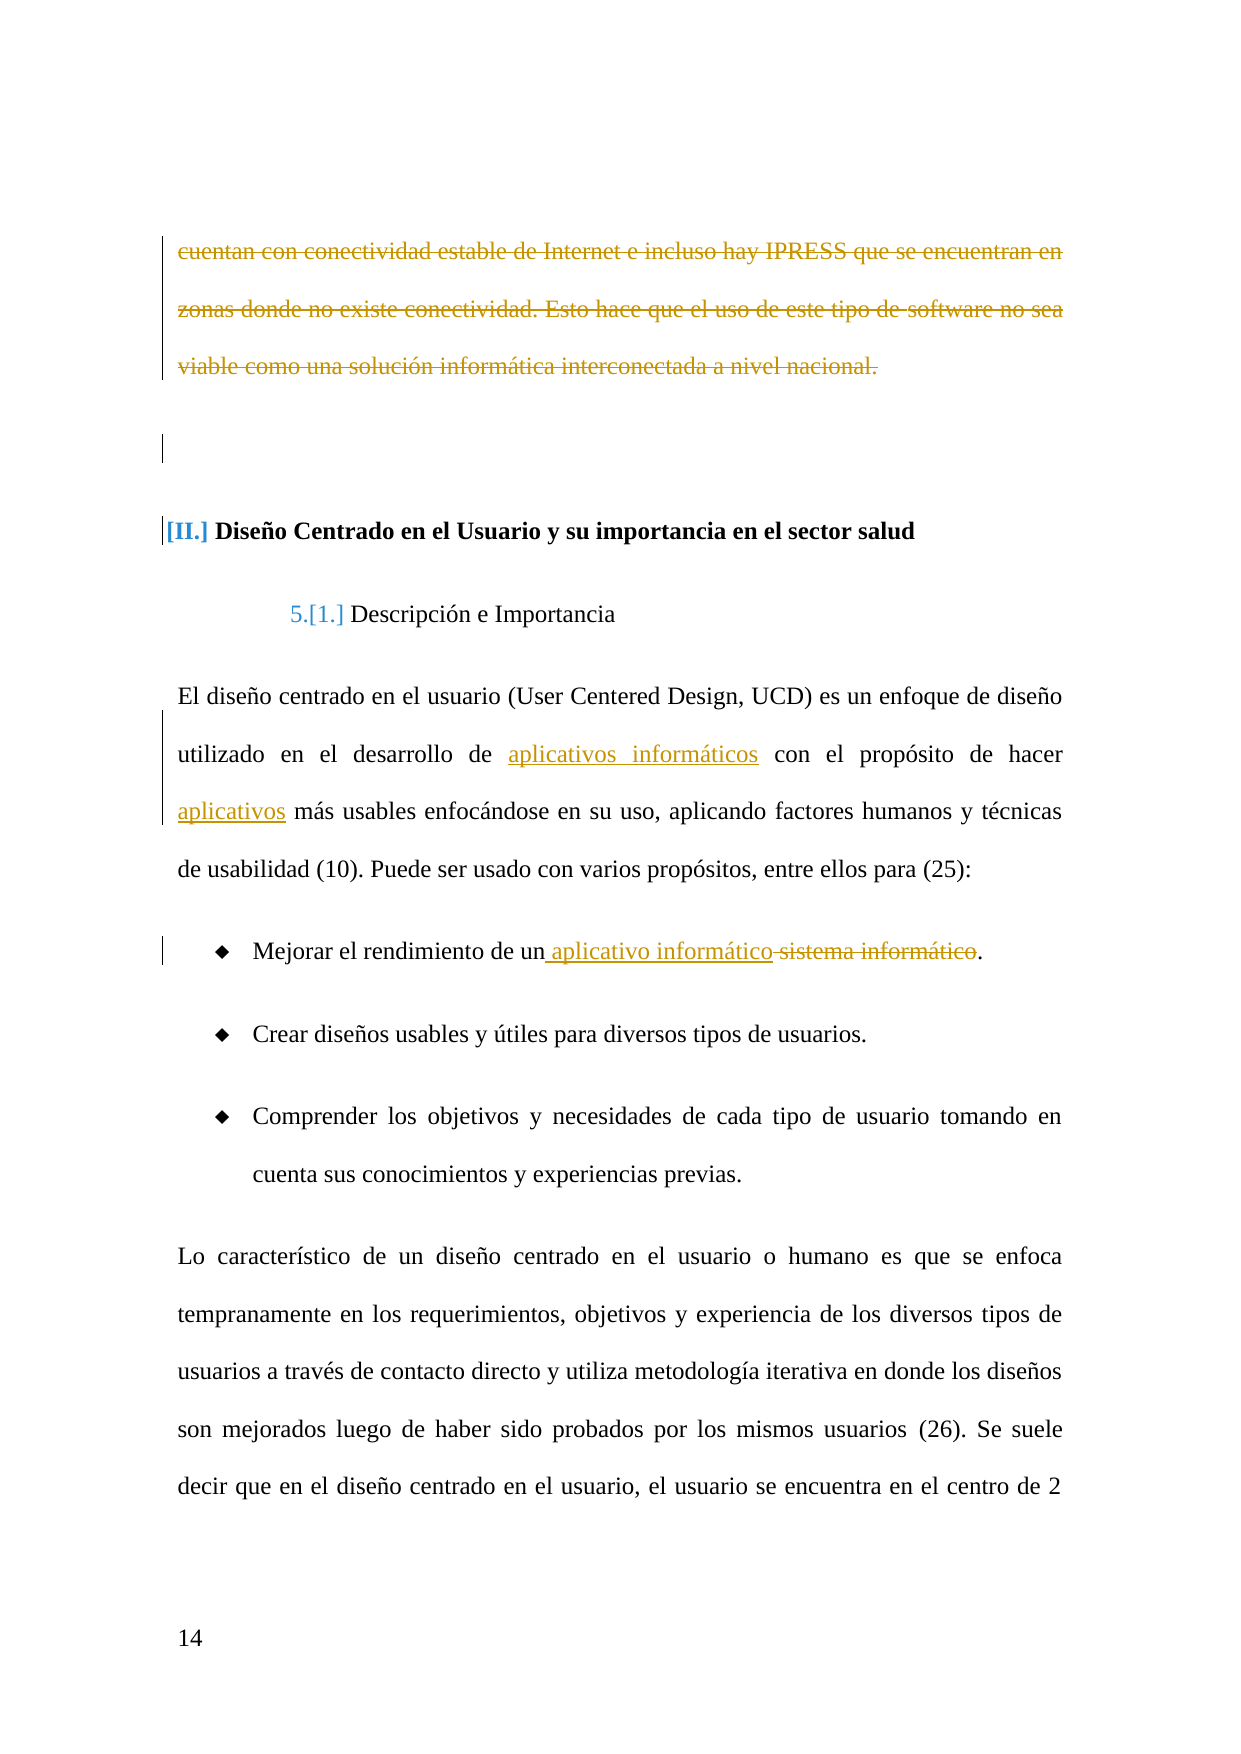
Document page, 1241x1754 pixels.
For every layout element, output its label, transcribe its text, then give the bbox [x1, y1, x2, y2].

list Crear diseños usables y útiles para diversos tipos de usuarios. [215, 1019, 1063, 1047]
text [177, 1241, 1063, 1500]
subtitle Diseño Centrado en el Usuario y su importancia en el sector salud [215, 516, 1063, 545]
subtitle Descripción e Importancia [290, 599, 1063, 627]
list Comprender los objetivos y necesidades de cada tipo de usuario tomando en cuenta sus conocimientos y experiencias previas. [215, 1101, 1063, 1187]
text El diseño centrado en el usuario (User Centered Design, UCD) es un enfoque de diseño utilizado en el desarrollo de con el propósito de hacer más usables enfocándose en su uso, aplicando factores humanos y técnicas de usabilidad (10). Puede ser usado con varios propósitos, entre ellos para (25): [177, 681, 1063, 882]
list Mejorar el rendimiento de un. [215, 936, 1063, 965]
